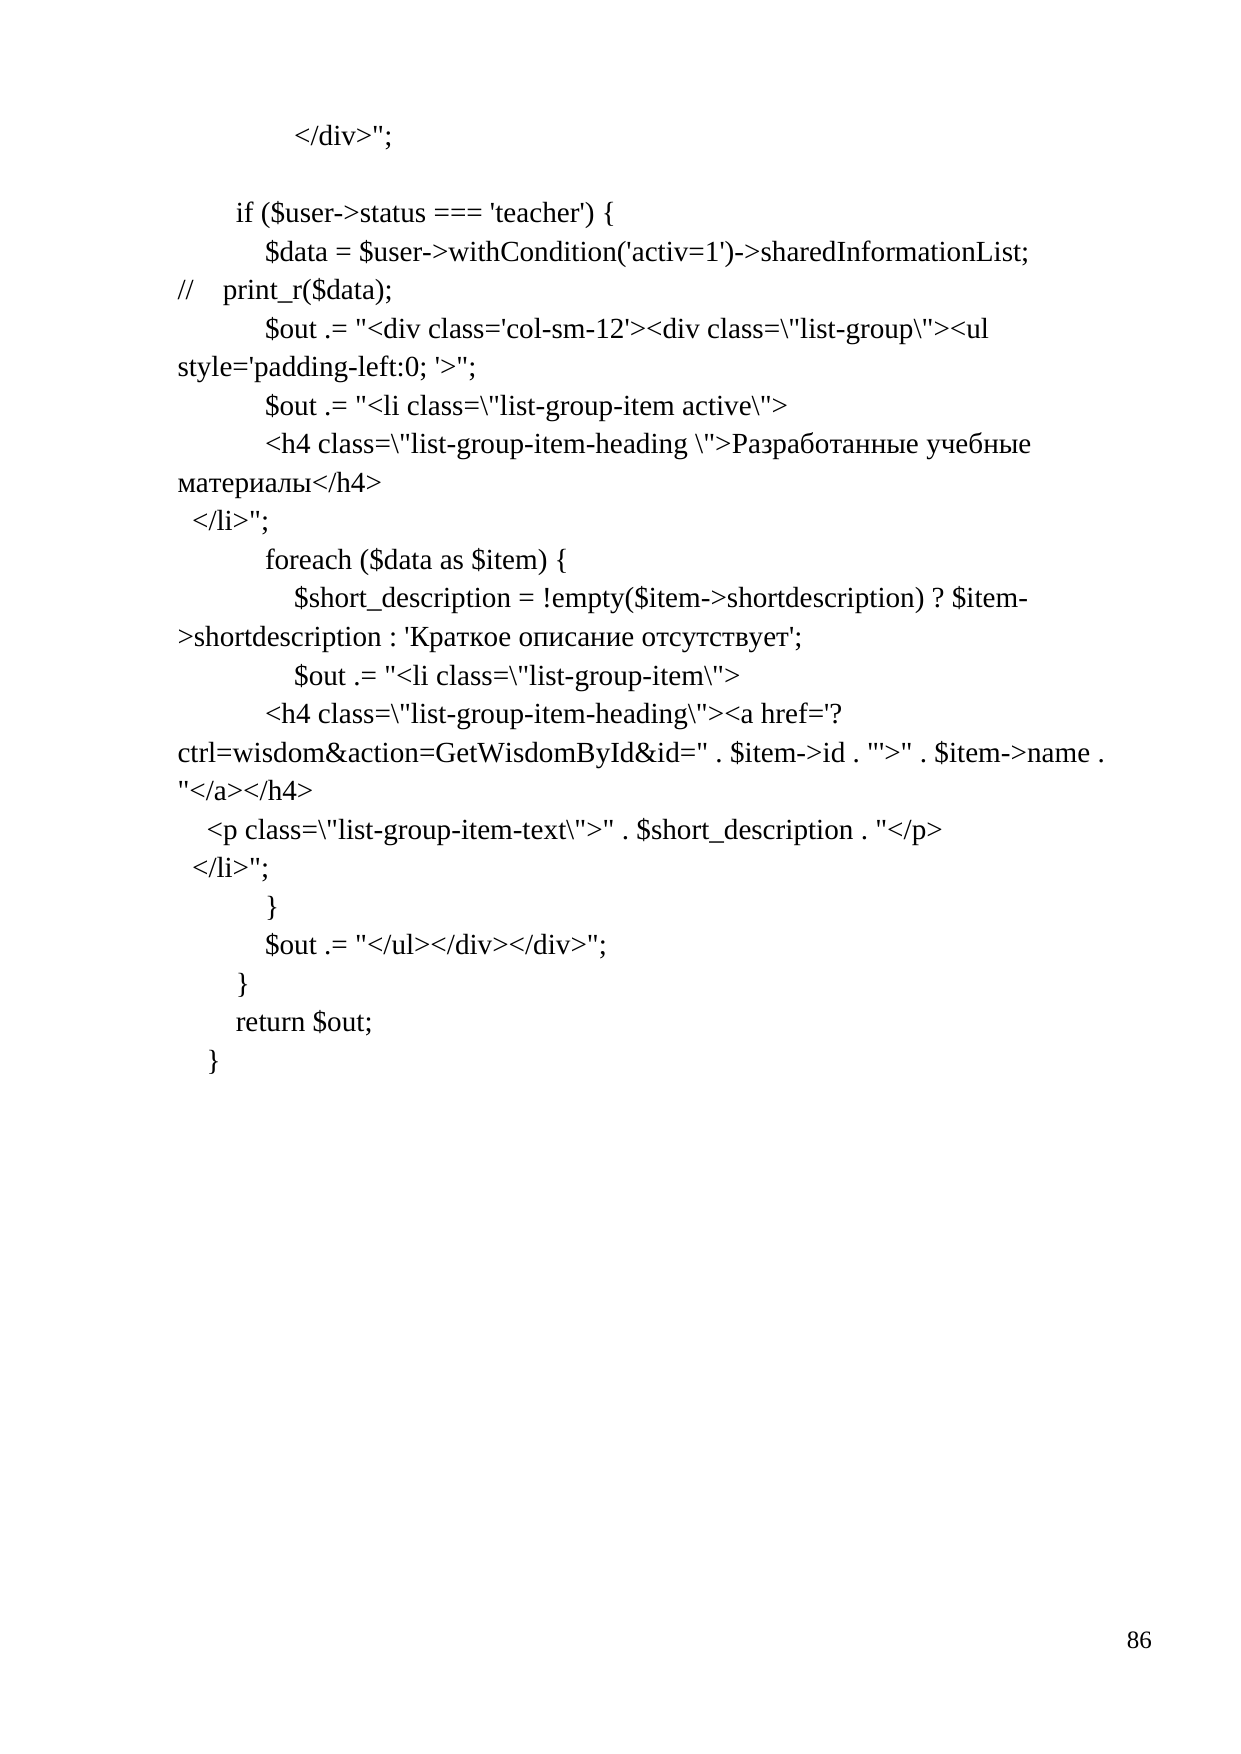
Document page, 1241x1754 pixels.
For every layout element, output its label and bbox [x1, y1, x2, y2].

text [177, 118, 1152, 1077]
